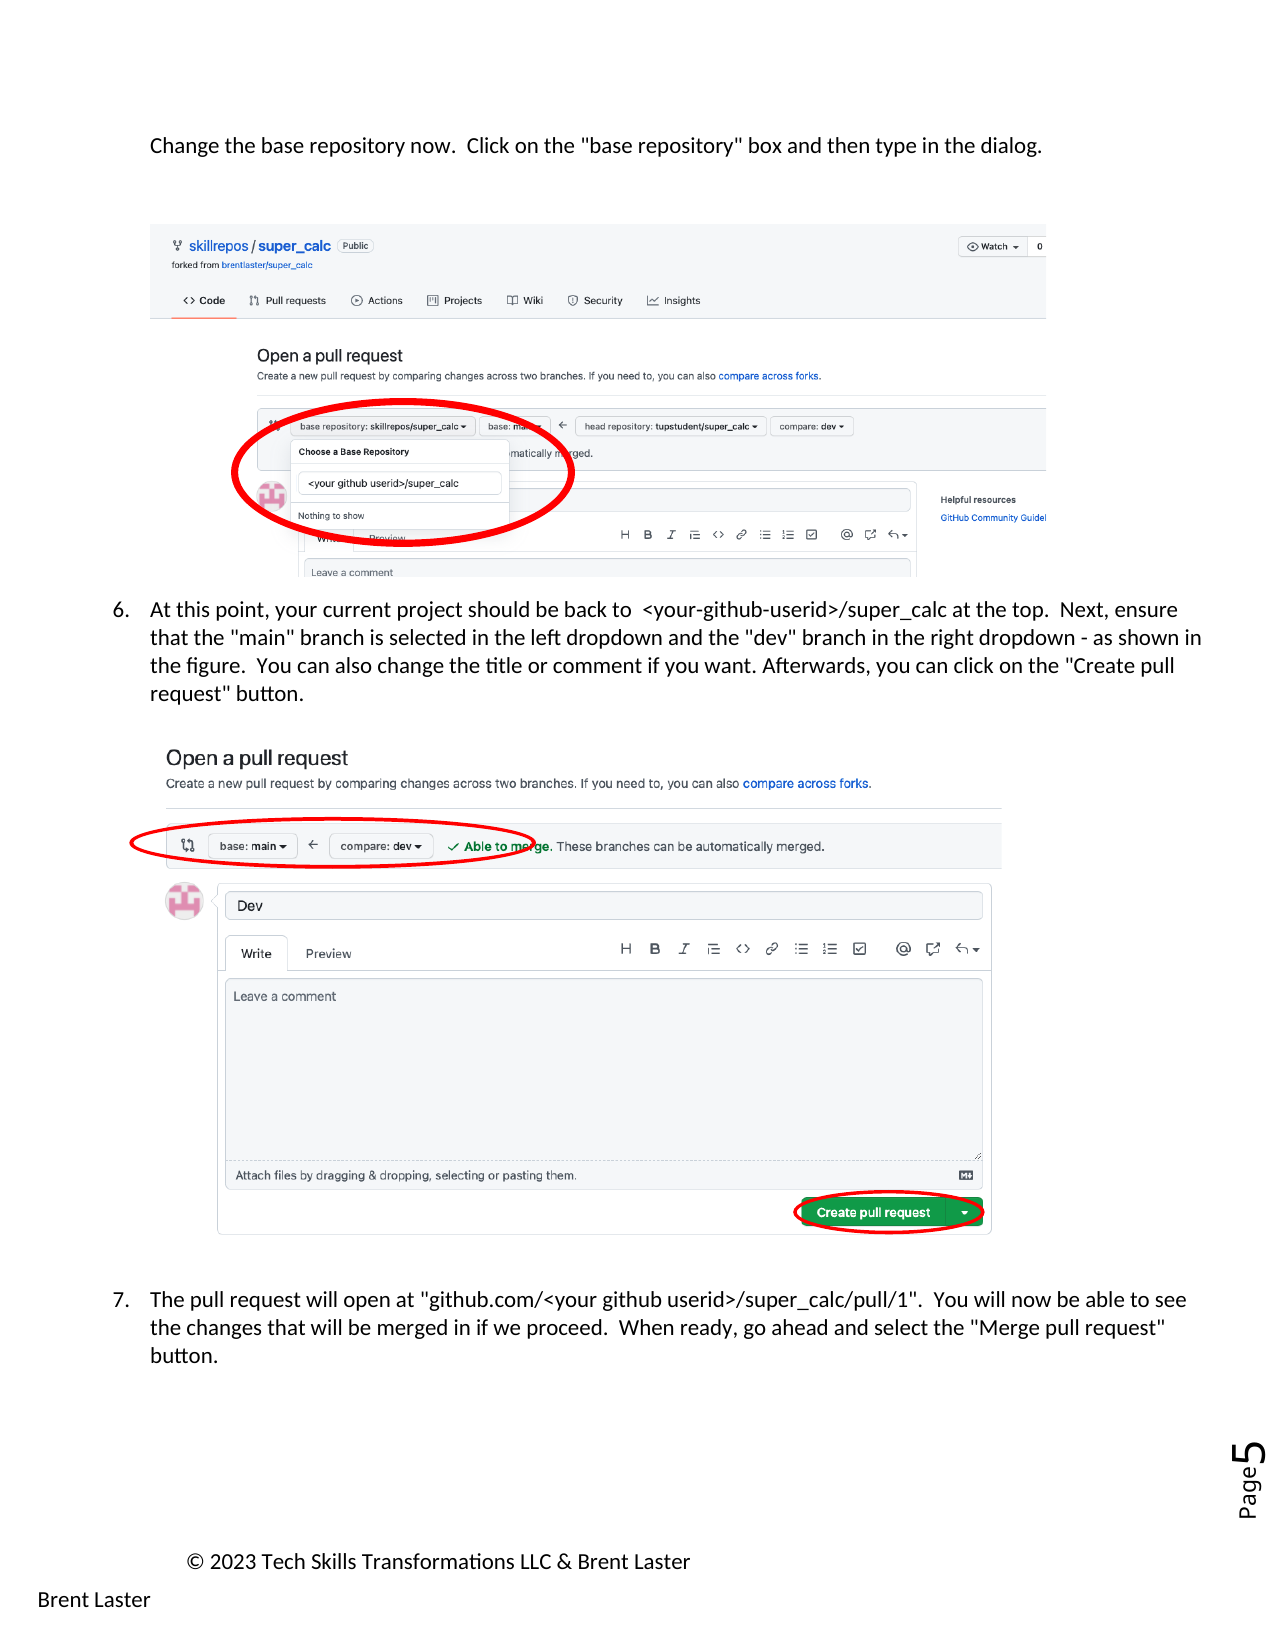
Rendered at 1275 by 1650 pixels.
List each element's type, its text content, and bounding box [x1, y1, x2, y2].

picture [150, 224, 1047, 577]
text Change the base repository now. Click on the "base repository" box and then type in the dialog. [150, 131, 1219, 159]
list At this point, your current project should be back to <your-github-userid>/super_calc at the top. Next, ensure that the "main" branch is selected in the left dropdown and the "dev" branch in the right dropdown - as shown in the figure. You can also change the title or comment if you want. Afterwards, you can click on the "Create pull request" button. [112, 595, 1219, 707]
picture [150, 821, 531, 864]
list The pull request will open at "github.com/<your github userid>/super_calc/pull/1". You will now be able to see the changes that will be merged in if we proceed. When ready, go ahead and select the "Merge pull request" button. [112, 1285, 1219, 1369]
picture [150, 735, 1002, 1239]
